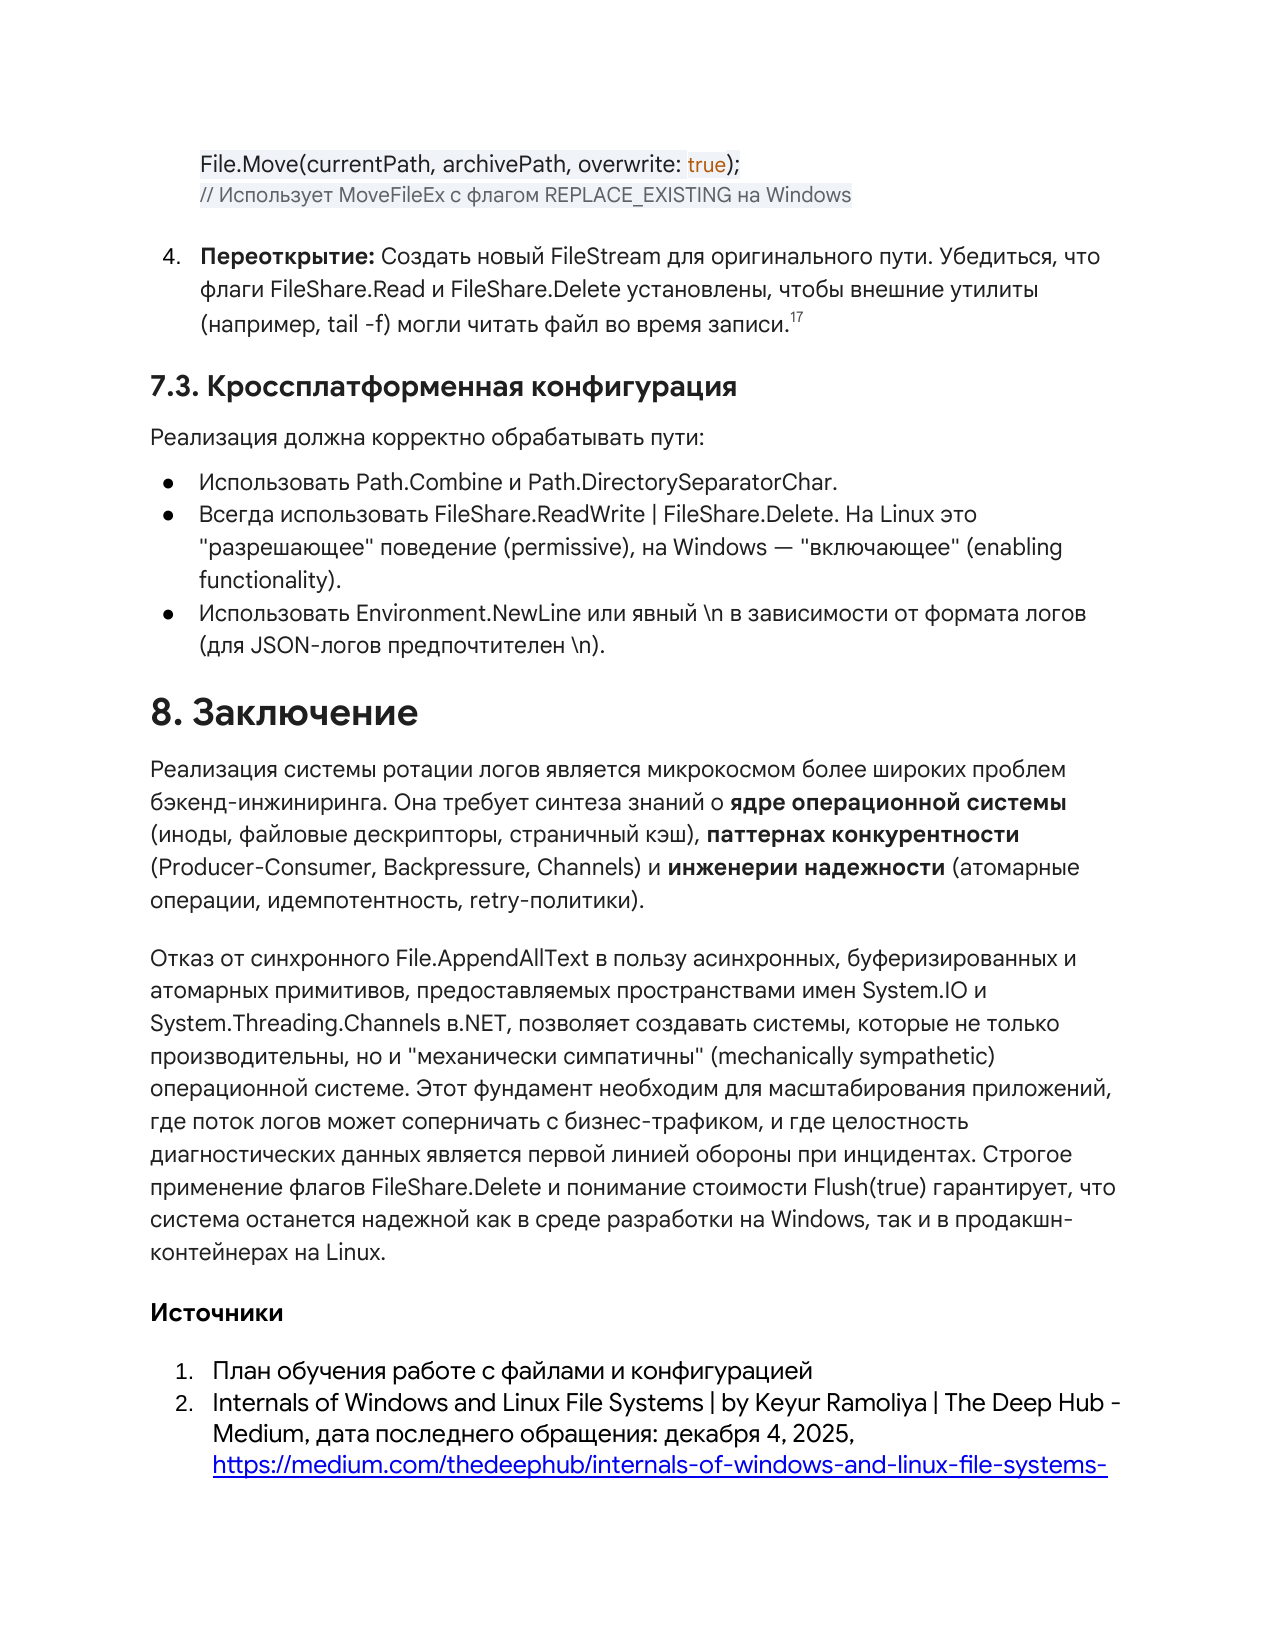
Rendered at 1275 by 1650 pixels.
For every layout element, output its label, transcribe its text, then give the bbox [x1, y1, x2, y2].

text Реализация должна корректно обрабатывать пути: [150, 423, 1125, 452]
list План обучения работе с файлами и конфигурацией [175, 1355, 1125, 1387]
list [162, 150, 1125, 238]
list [175, 1387, 1125, 1481]
text Реализация системы ротации логов является микрокосмом более широких проблем бэкенд-инжиниринга. Она требует синтеза знаний о ядре операционной системы (иноды, файловые дескрипторы, страничный кэш), паттернах конкурентности (Producer-Consumer, Backpressure, Channels) и инженерии надежности (атомарные операции, идемпотентность, retry-политики). [150, 755, 1125, 915]
list Использовать Environment.NewLine или явный \n в зависимости от формата логов (для JSON-логов предпочтителен \n). [161, 599, 1125, 660]
subtitle 8. Заключение [150, 689, 1125, 736]
text Отказ от синхронного File.AppendAllText в пользу асинхронных, буферизированных и атомарных примитивов, предоставляемых пространствами имен System.IO и System.Threading.Channels в.NET, позволяет создавать системы, которые не только производительны, но и "механически симпатичны" (mechanically sympathetic) операционной системе. Этот фундамент необходим для масштабирования приложений, где поток логов может соперничать с бизнес-трафиком, и где целостность диагностических данных является первой линией обороны при инцидентах. Строгое применение флагов FileShare.Delete и понимание стоимости Flush(true) гарантирует, что система останется надежной как в среде разработки на Windows, так и в продакшн-контейнерах на Linux. [150, 944, 1125, 1267]
list Всегда использовать FileShare.ReadWrite | FileShare.Delete. На Linux это "разрешающее" поведение (permissive), на Windows — "включающее" (enabling functionality). [161, 501, 1125, 595]
list Использовать Path.Combine и Path.DirectorySeparatorChar. [161, 468, 1125, 497]
subtitle 7.3. Кроссплатформенная конфигурация [150, 369, 1125, 405]
list Переоткрытие: Создать новый FileStream для оригинального пути. Убедиться, что флаги FileShare.Read и FileShare.Delete установлены, чтобы внешние утилиты (например, tail -f) могли читать файл во время записи.17 [162, 242, 1125, 339]
subtitle Источники [150, 1297, 1125, 1329]
